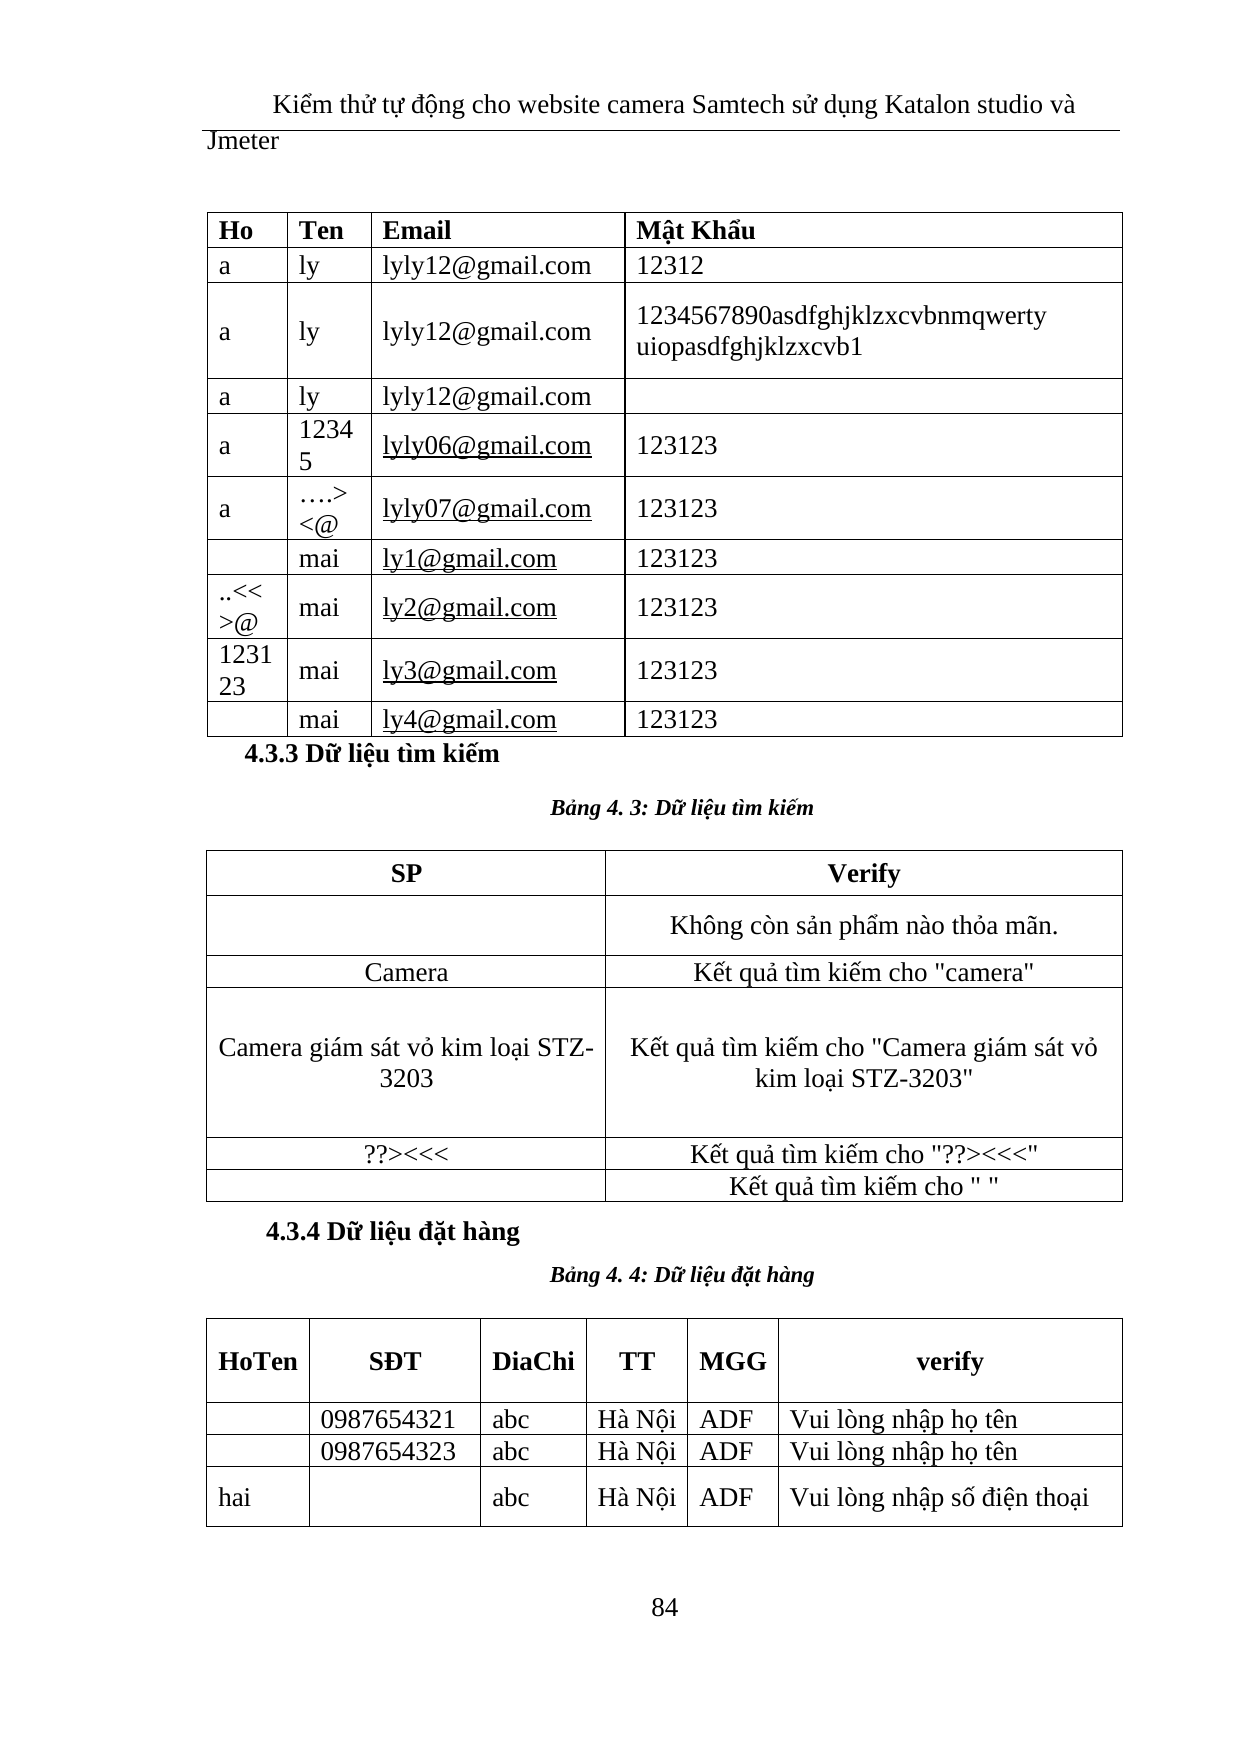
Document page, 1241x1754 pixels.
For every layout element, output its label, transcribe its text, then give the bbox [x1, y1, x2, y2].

table_cell lyly12@gmail.com [372, 379, 624, 413]
table_cell ??><<< [207, 1138, 605, 1169]
table_cell 0987654321 [310, 1403, 480, 1434]
table_cell [208, 540, 287, 574]
table_header Ten [288, 213, 371, 247]
table_cell 123123 [208, 639, 287, 701]
table_cell lyly12@gmail.com [372, 248, 624, 282]
table_cell [207, 1435, 309, 1466]
table_cell mai [288, 540, 371, 574]
table_cell a [208, 248, 287, 282]
table_cell lyly12@gmail.com [372, 283, 624, 378]
table_header Ho [208, 213, 287, 247]
table_cell [207, 896, 605, 954]
table_cell mai [288, 575, 371, 638]
table_cell 123123 [626, 477, 1122, 539]
table_cell [626, 379, 1122, 413]
table_cell Không còn sản phẩm nào thỏa mãn. [606, 896, 1122, 954]
table_cell a [208, 379, 287, 413]
table_header MGG [688, 1319, 778, 1402]
table_cell ADF [688, 1467, 778, 1526]
table_header Verify [606, 851, 1122, 894]
table_cell ADF [688, 1435, 778, 1466]
table_cell ly3@gmail.com [372, 639, 624, 701]
table_cell 12345 [288, 414, 371, 476]
table_cell a [208, 283, 287, 378]
table_cell Kết quả tìm kiếm cho "??><<<" [606, 1138, 1122, 1169]
table_cell mai [288, 702, 371, 736]
table_cell ly2@gmail.com [372, 575, 624, 638]
table_cell abc [481, 1435, 586, 1466]
table_cell ….><@ [288, 477, 371, 539]
table_cell a [208, 414, 287, 476]
table_cell Vui lòng nhập họ tên [779, 1435, 1122, 1466]
table_cell lyly07@gmail.com [372, 477, 624, 539]
table_header SP [207, 851, 605, 894]
table_cell 123123 [626, 575, 1122, 638]
table_cell ADF [688, 1403, 778, 1434]
table_header SĐT [310, 1319, 480, 1402]
table_cell Camera [207, 956, 605, 987]
table_cell [207, 1170, 605, 1201]
table_cell abc [481, 1403, 586, 1434]
table_cell 123123 [626, 702, 1122, 736]
table_cell Kết quả tìm kiếm cho " " [606, 1170, 1122, 1201]
table_cell a [208, 477, 287, 539]
table_cell 123123 [626, 414, 1122, 476]
table_cell ..<<>@ [208, 575, 287, 638]
table_header DiaChi [481, 1319, 586, 1402]
table_cell ly [288, 283, 371, 378]
text 4.3.3 Dữ liệu tìm kiếm [207, 737, 1122, 768]
table_header Mật Khẩu [626, 213, 1122, 247]
table_cell [208, 702, 287, 736]
table_cell Kết quả tìm kiếm cho "Camera giám sát vỏ kim loại STZ-3203" [606, 988, 1122, 1137]
table_cell ly [288, 248, 371, 282]
table_header HoTen [207, 1319, 309, 1402]
table_header Email [372, 213, 624, 247]
table_cell [207, 1403, 309, 1434]
text 4.3.4 Dữ liệu đặt hàng [207, 1215, 1122, 1246]
table_cell ly4@gmail.com [372, 702, 624, 736]
table_cell abc [481, 1467, 586, 1526]
table_cell 1234567890asdfghjklzxcvbnmqwertyuiopasdfghjklzxcvb1 [626, 283, 1122, 378]
table_cell mai [288, 639, 371, 701]
table_cell Hà Nội [587, 1435, 687, 1466]
table_cell Camera giám sát vỏ kim loại STZ-3203 [207, 988, 605, 1137]
table_cell lyly06@gmail.com [372, 414, 624, 476]
table_cell 12312 [626, 248, 1122, 282]
table_cell 123123 [626, 540, 1122, 574]
table_cell ly1@gmail.com [372, 540, 624, 574]
text Bảng 4. 4: Dữ liệu đặt hàng [244, 1261, 1122, 1288]
table_header TT [587, 1319, 687, 1402]
table_cell Hà Nội [587, 1403, 687, 1434]
table_cell Hà Nội [587, 1467, 687, 1526]
table_cell Vui lòng nhập số điện thoại [779, 1467, 1122, 1526]
table_header verify [779, 1319, 1122, 1402]
table_cell 123123 [626, 639, 1122, 701]
table_cell ly [288, 379, 371, 413]
table_cell Vui lòng nhập họ tên [779, 1403, 1122, 1434]
table_cell 0987654323 [310, 1435, 480, 1466]
table_cell [310, 1467, 480, 1526]
table_cell hai [207, 1467, 309, 1526]
table_cell Kết quả tìm kiếm cho "camera" [606, 956, 1122, 987]
text Bảng 4. 3: Dữ liệu tìm kiếm [244, 793, 1122, 820]
